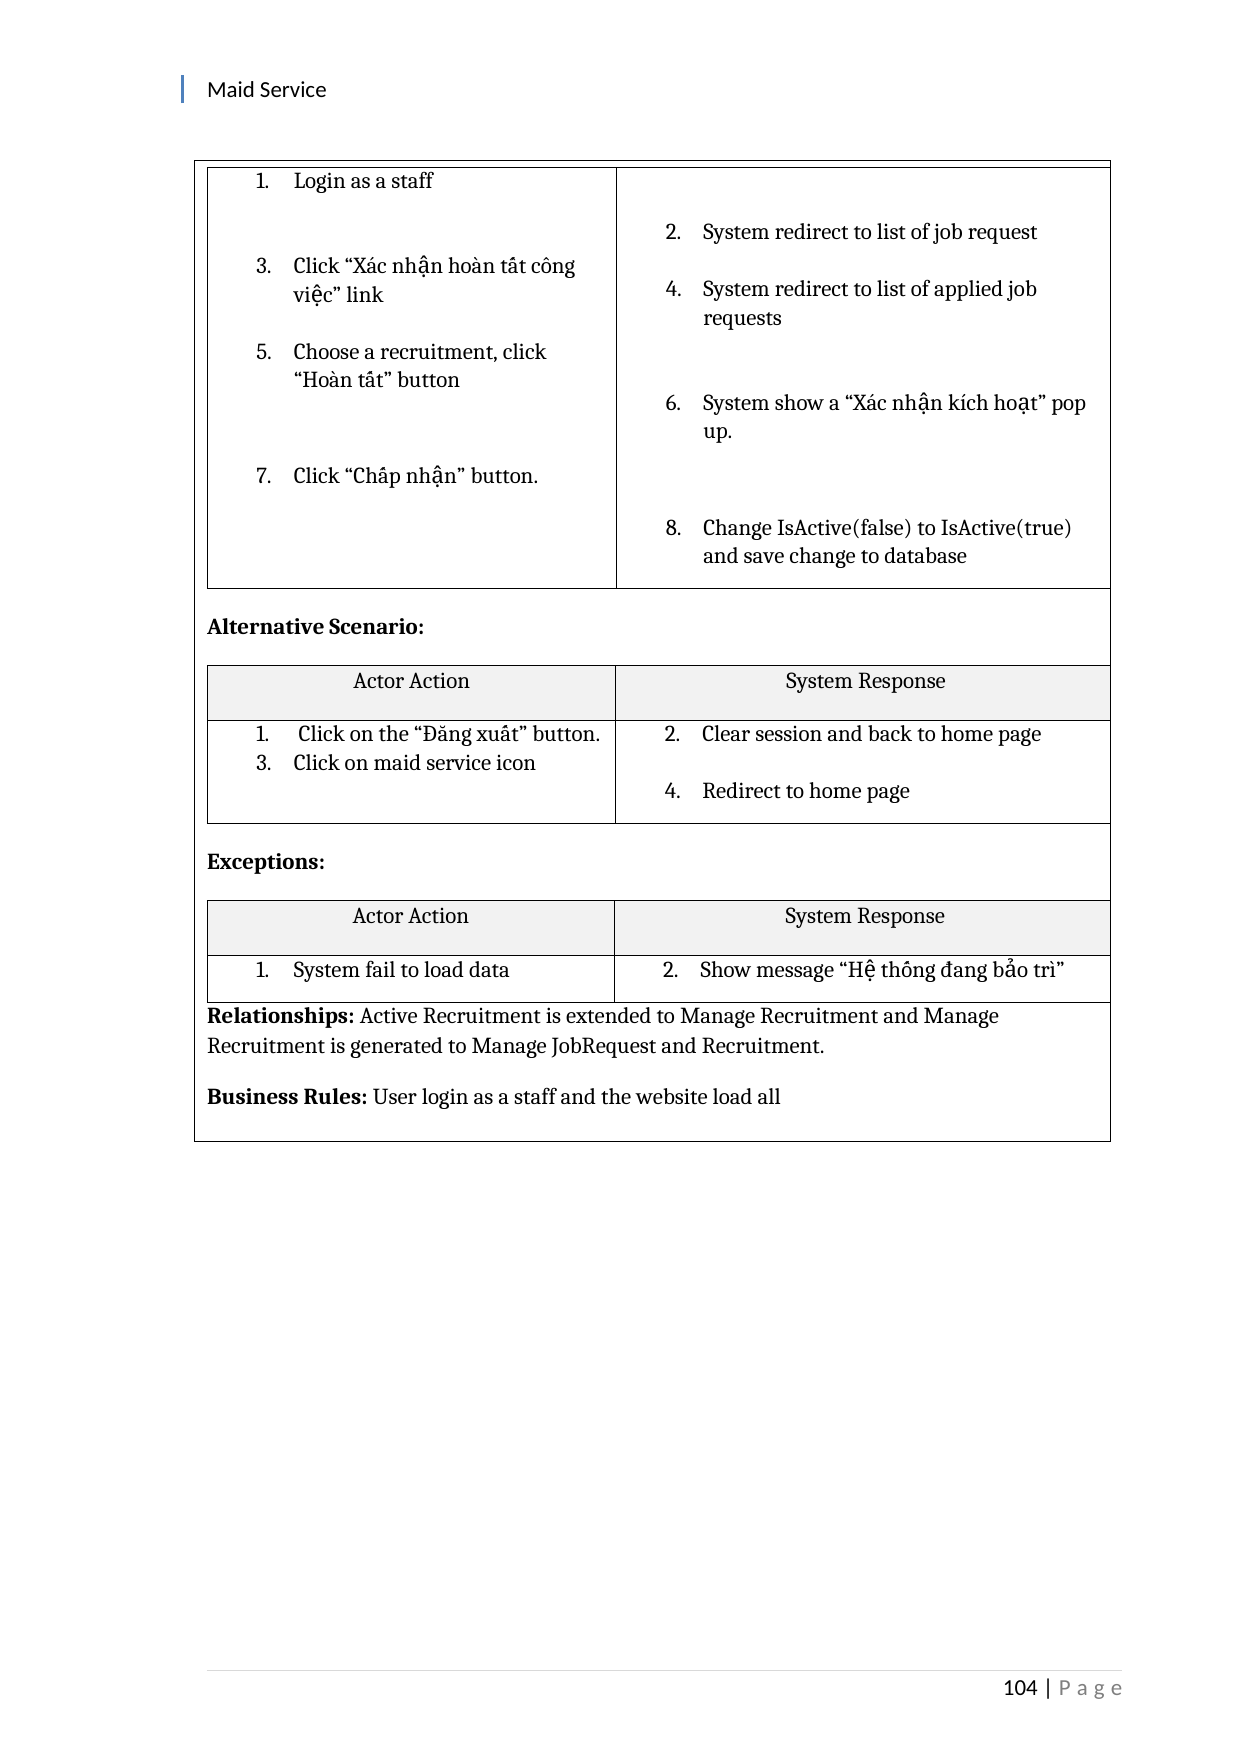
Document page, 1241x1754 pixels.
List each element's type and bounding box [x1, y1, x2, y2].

table_cell [195, 161, 1110, 1141]
